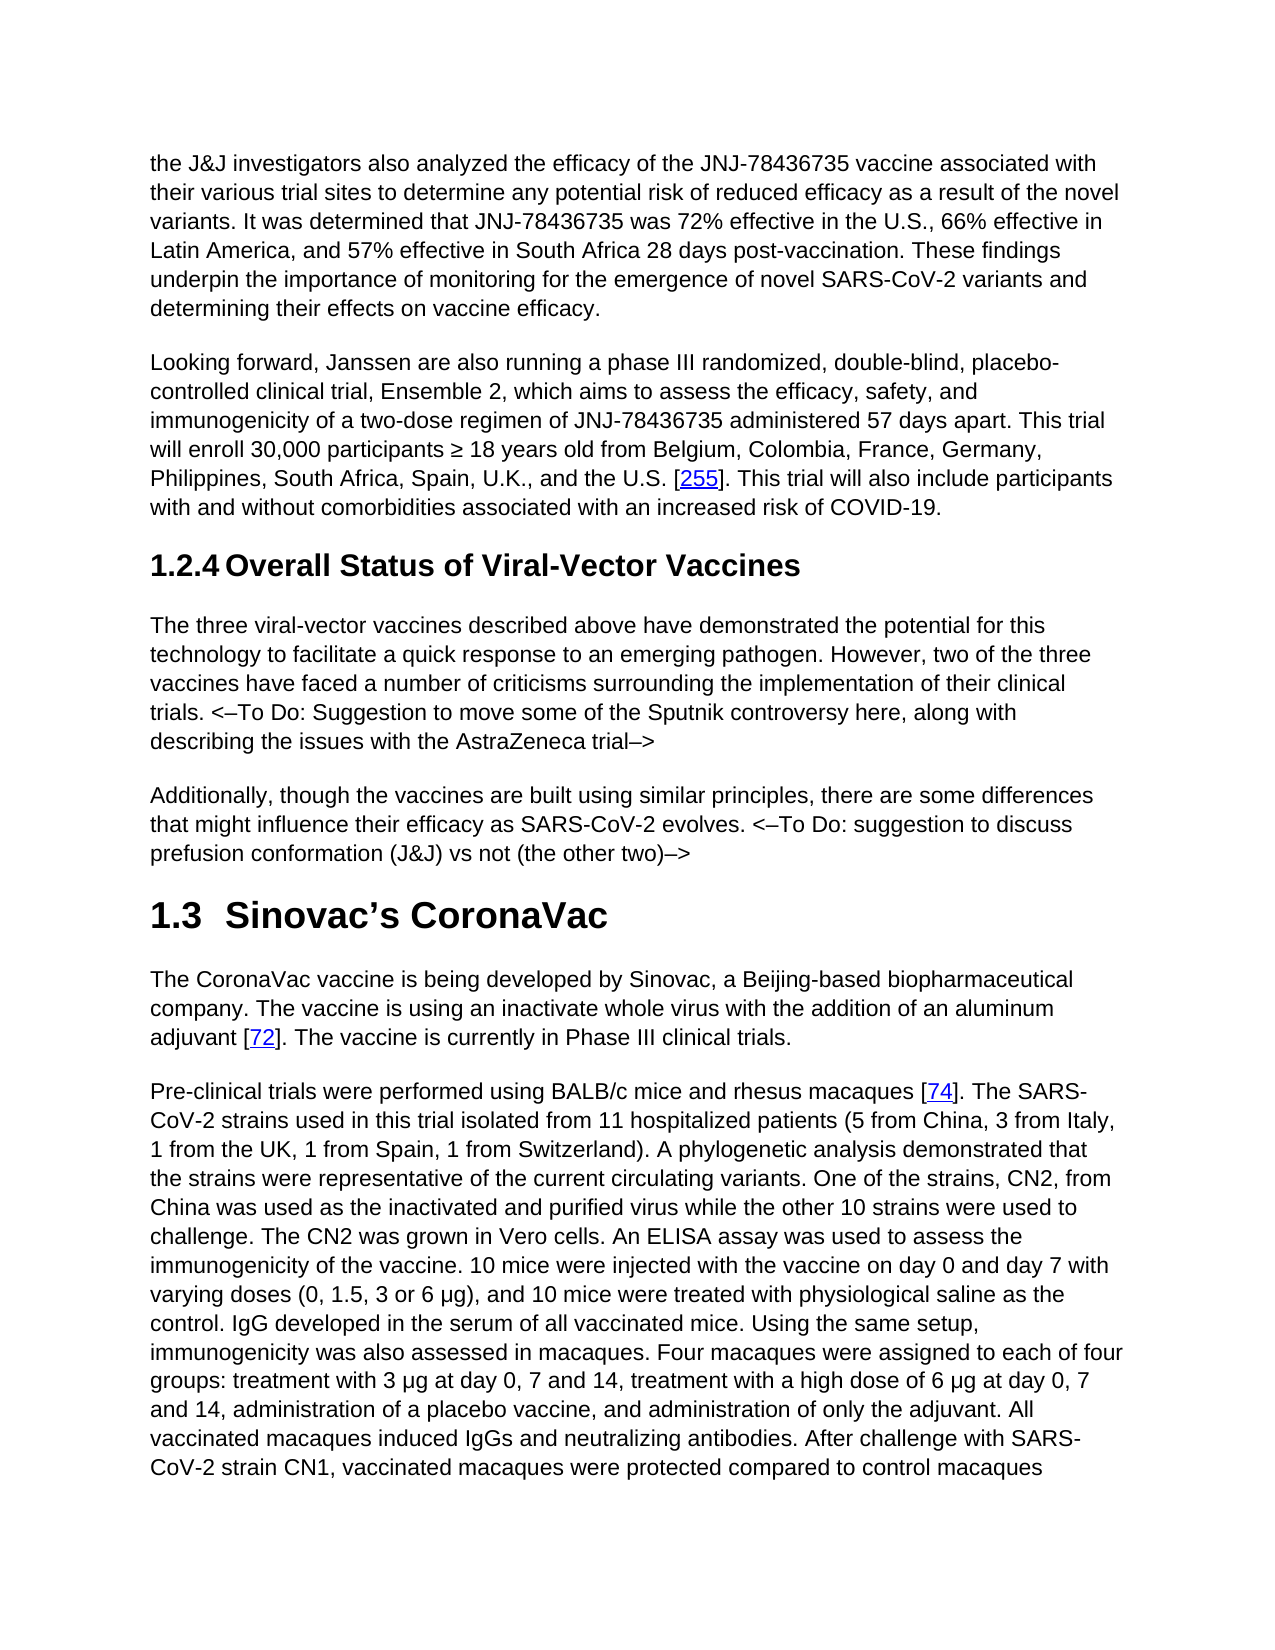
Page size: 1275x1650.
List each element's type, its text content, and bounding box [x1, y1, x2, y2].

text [150, 1078, 1125, 1481]
text Looking forward, Janssen are also running a phase III randomized, double-blind, placebo-controlled clinical trial, Ensemble 2, which aims to assess the efficacy, safety, and immunogenicity of a two-dose regimen of JNJ-78436735 administered 57 days apart. This trial will enroll 30,000 participants ≥ 18 years old from Belgium, Colombia, France, Germany, Philippines, South Africa, Spain, U.K., and the U.S. [255]. This trial will also include participants with and without comorbidities associated with an increased risk of COVID-19. [150, 349, 1125, 520]
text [150, 150, 1125, 321]
text Additionally, though the vaccines are built using similar principles, there are some differences that might influence their efficacy as SARS-CoV-2 evolves. <–To Do: suggestion to discuss prefusion conformation (J&J) vs not (the other two)–> [150, 782, 1125, 866]
subtitle 1.3 Sinovac’s CoronaVac [150, 894, 1125, 937]
text The three viral-vector vaccines described above have demonstrated the potential for this technology to facilitate a quick response to an emerging pathogen. However, two of the three vaccines have faced a number of criticisms surrounding the implementation of their clinical trials. <–To Do: Suggestion to move some of the Sputnik controversy here, along with describing the issues with the AstraZeneca trial–> [150, 612, 1125, 754]
text The CoronaVac vaccine is being developed by Sinovac, a Beijing-based biopharmaceutical company. The vaccine is using an inactivate whole virus with the addition of an aluminum adjuvant [72]. The vaccine is currently in Phase III clinical trials. [150, 966, 1125, 1050]
subtitle 1.2.4 Overall Status of Viral-Vector Vaccines [150, 547, 1125, 583]
